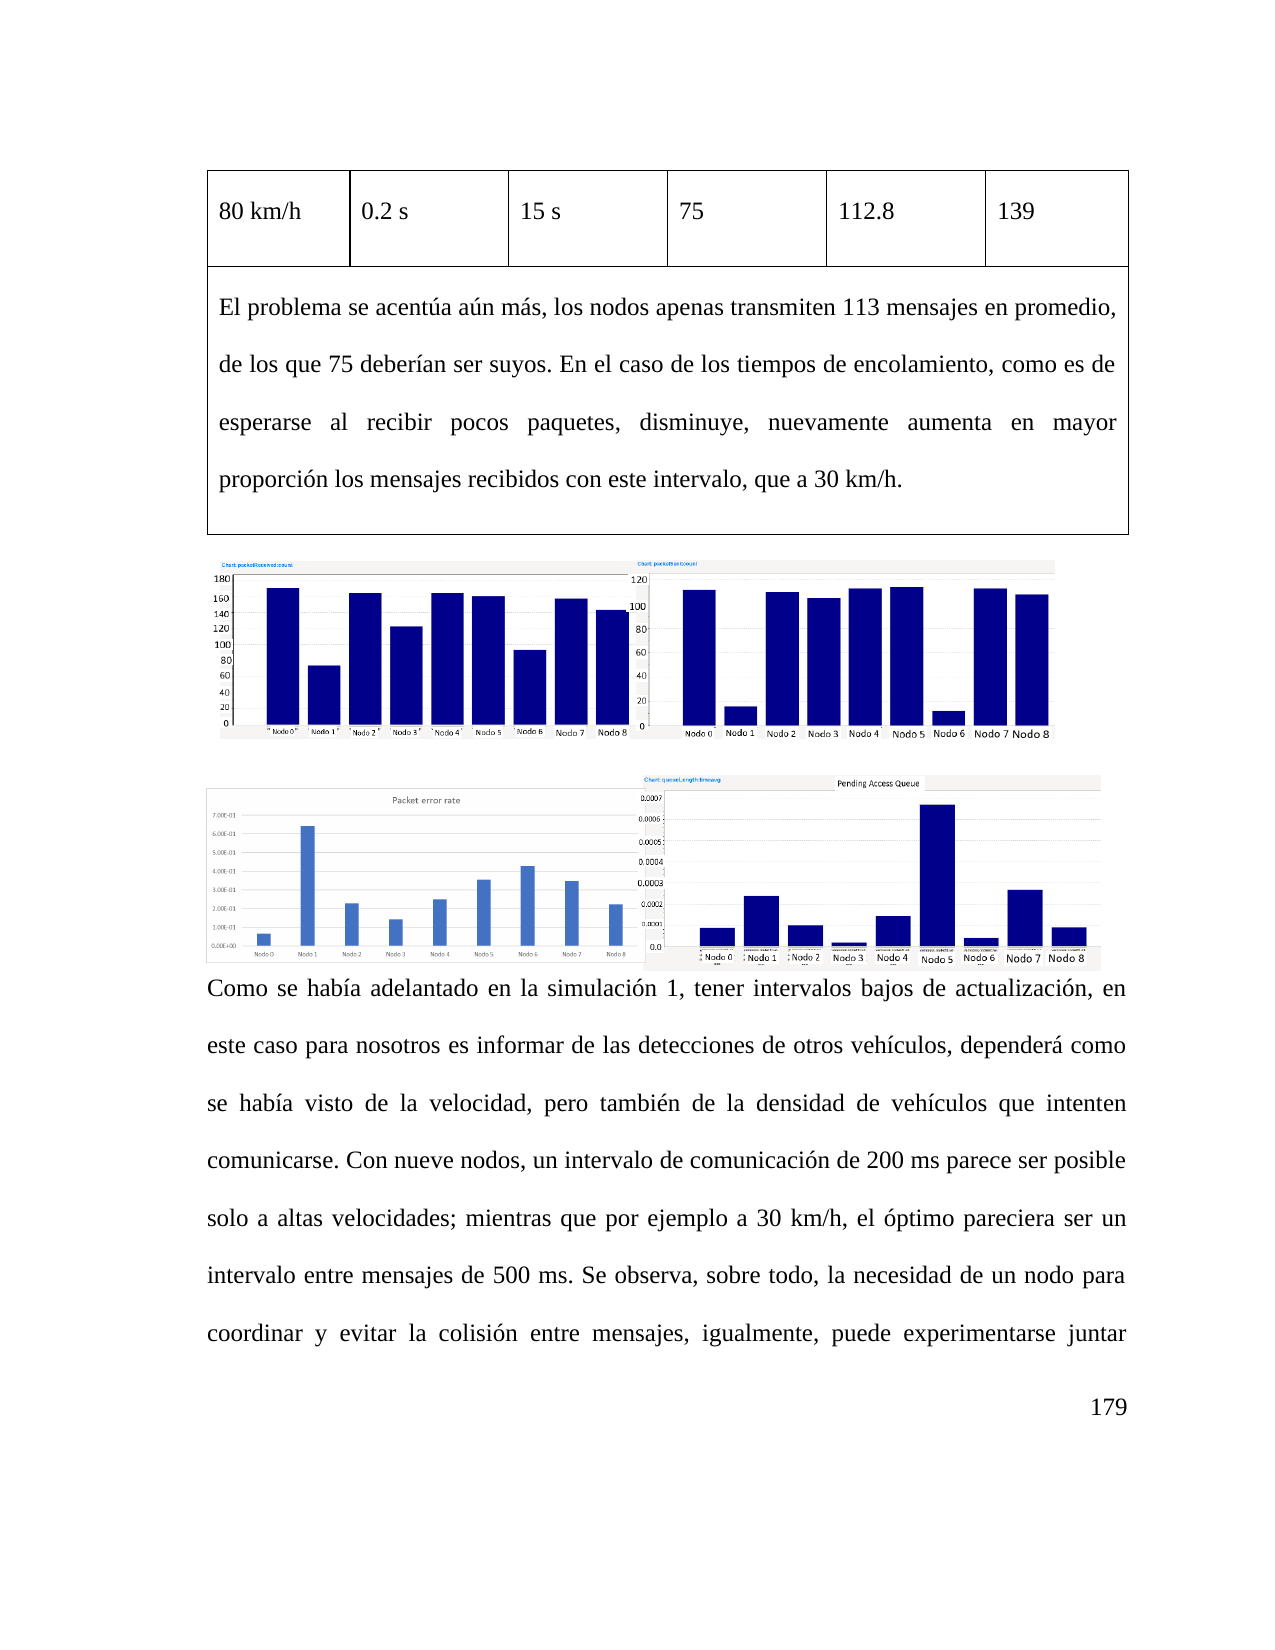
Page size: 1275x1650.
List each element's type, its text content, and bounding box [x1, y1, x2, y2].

picture [209, 560, 1055, 742]
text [207, 973, 1127, 1347]
table_header 75 [668, 171, 826, 266]
picture [206, 775, 1101, 971]
table_cell El problema se acentúa aún más, los nodos apenas transmiten 113 mensajes en promedio, de los que 75 deberían ser suyos. En el caso de los tiempos de encolamiento, como es de esperarse al recibir pocos paquetes, disminuye, nuevamente aumenta en mayor proporción los mensajes recibidos con este intervalo, que a 30 km/h. [208, 267, 1128, 534]
table_header 80 km/h [208, 171, 349, 266]
table_header 139 [986, 171, 1128, 266]
table_header 0.2 s [351, 171, 508, 266]
table_header 112.8 [827, 171, 985, 266]
table_header 15 s [509, 171, 667, 266]
